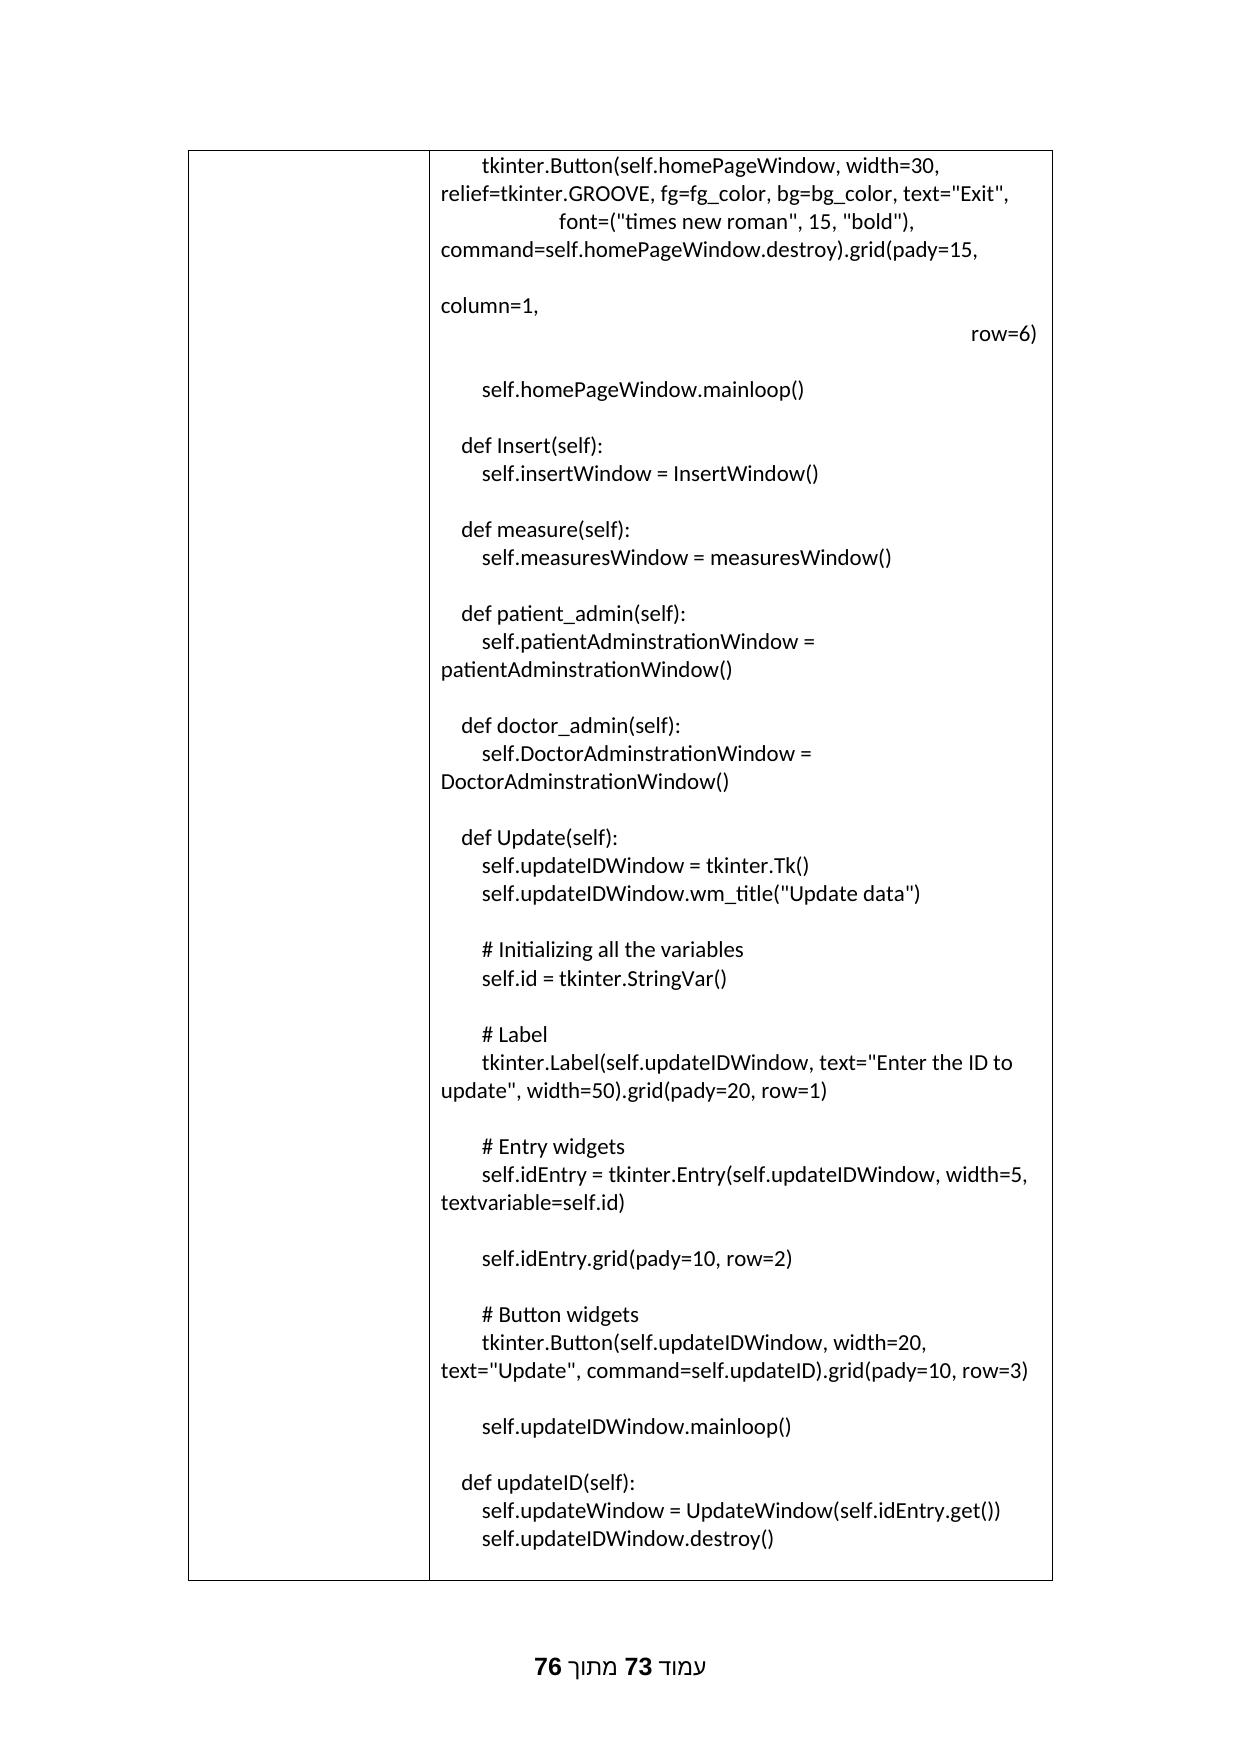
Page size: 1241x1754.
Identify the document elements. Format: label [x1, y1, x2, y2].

table_cell [189, 151, 429, 1580]
table_cell [430, 151, 1052, 1580]
